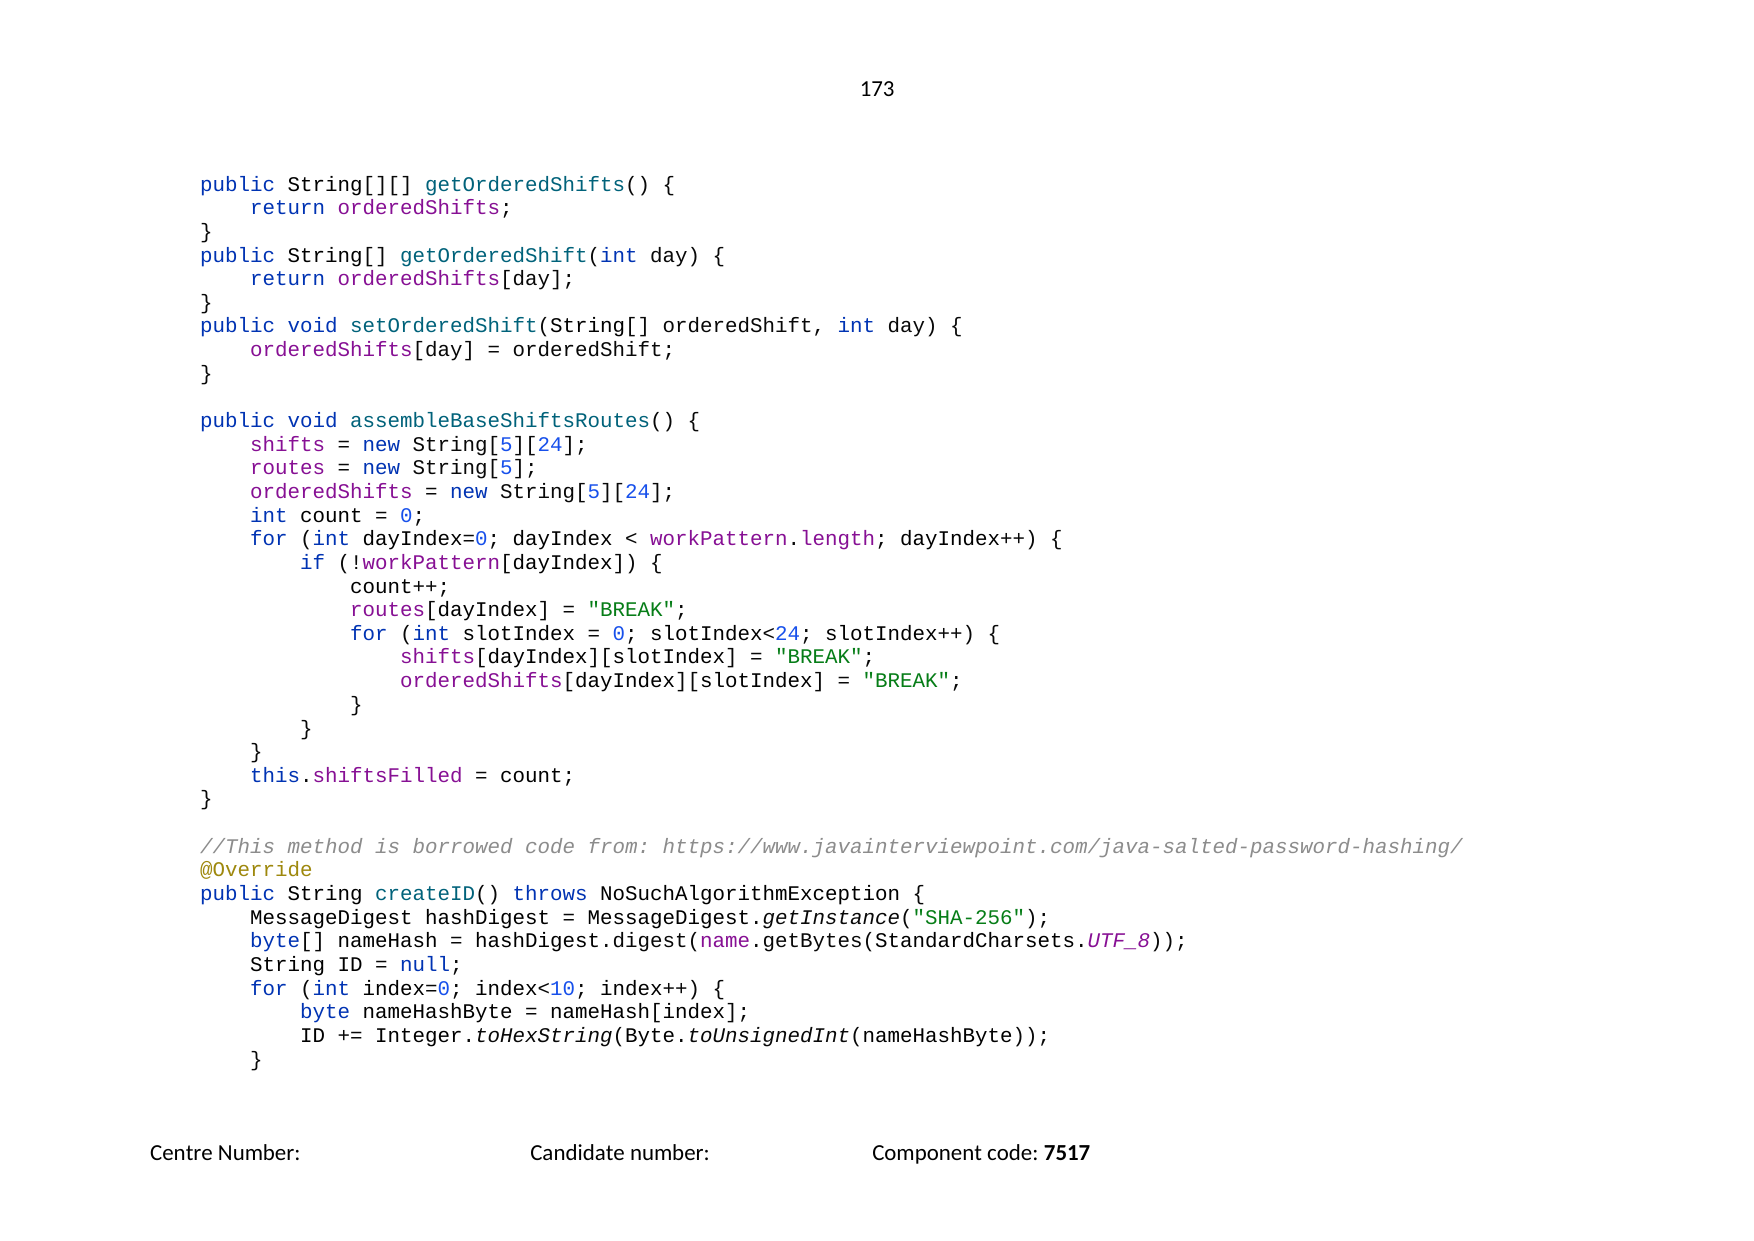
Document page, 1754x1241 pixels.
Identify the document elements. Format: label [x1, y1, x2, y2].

text [150, 150, 1604, 1072]
